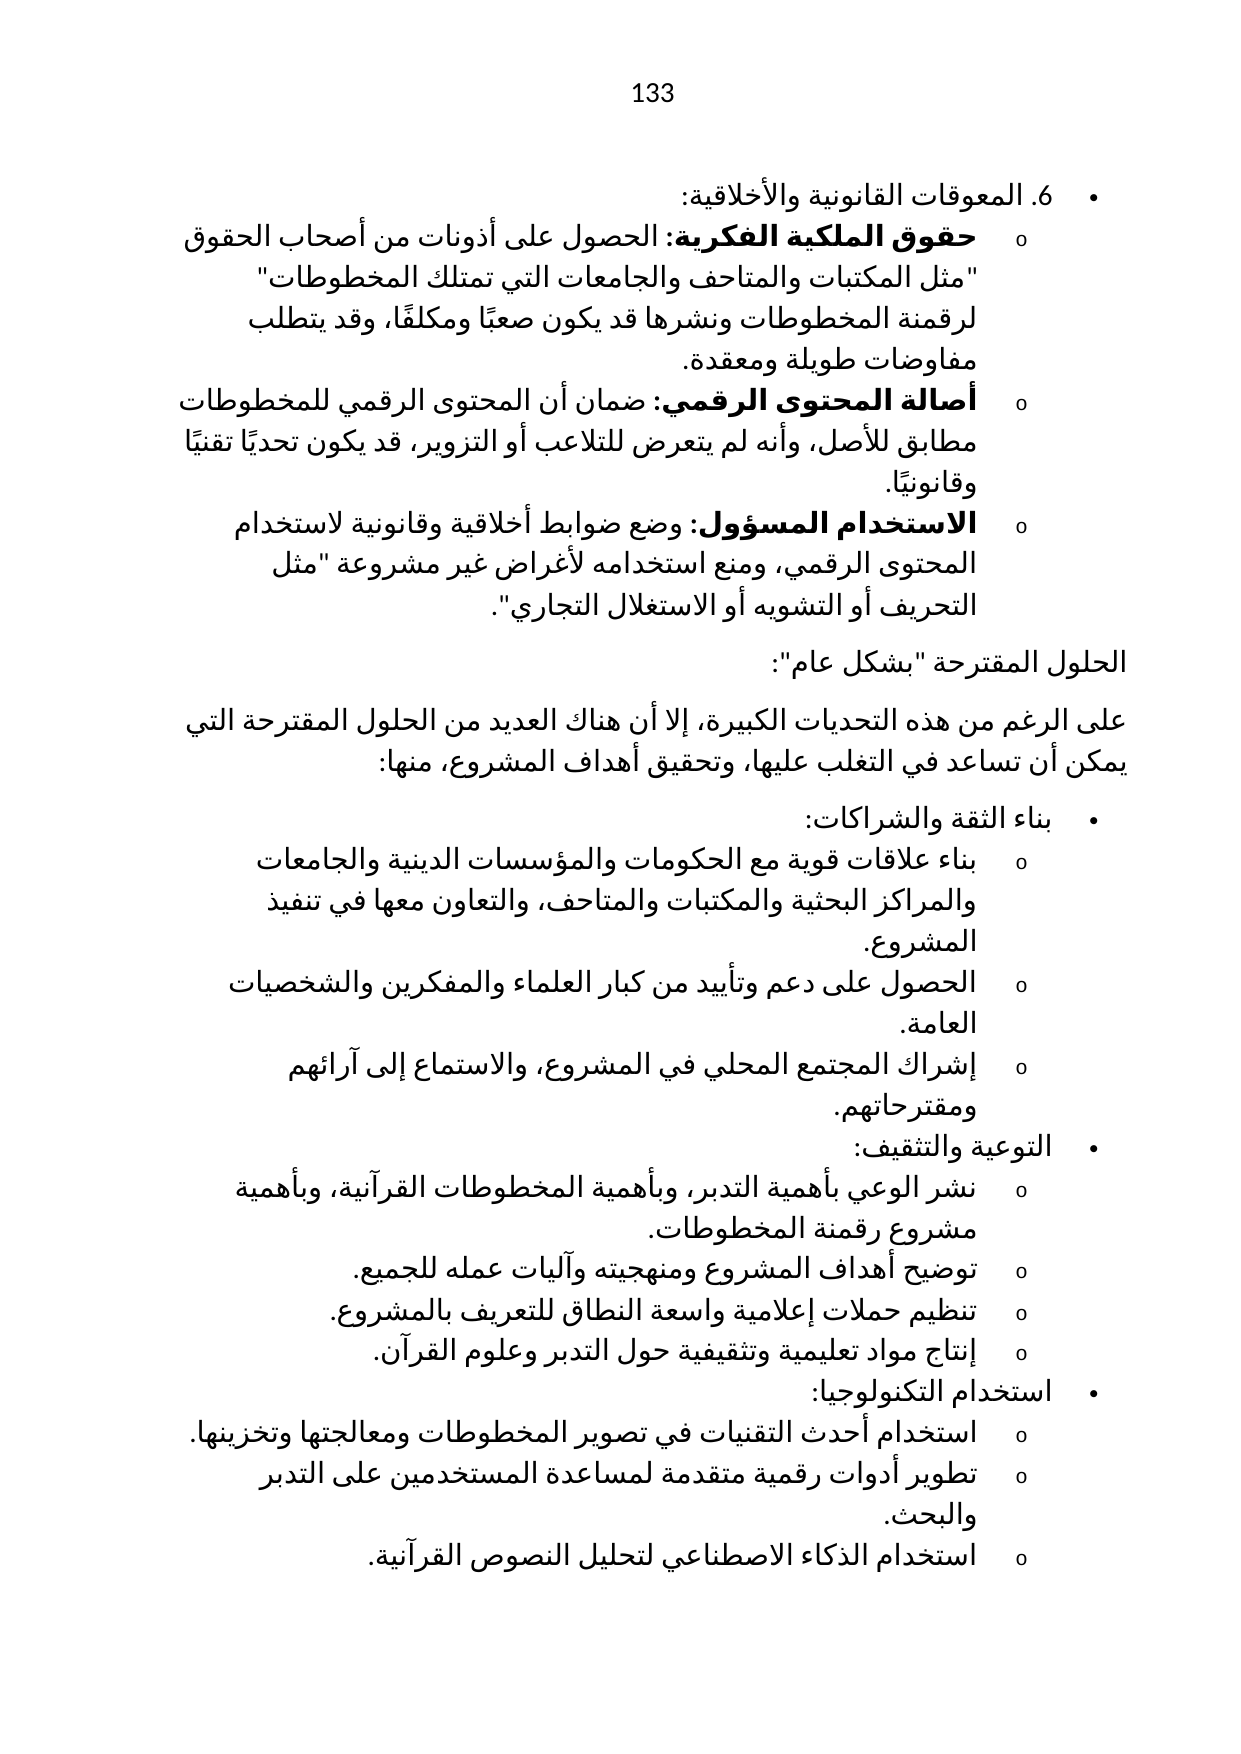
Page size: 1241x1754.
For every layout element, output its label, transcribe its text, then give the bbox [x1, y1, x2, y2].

list أصالة المحتوى الرقمي: ضمان أن المحتوى الرقمي للمخطوطات مطابق للأصل، وأنه لم يتعرض للتلاعب أو التزوير، قد يكون تحديًا تقنيًا وقانونيًا. [177, 382, 1015, 499]
text الحلول المقترحة "بشكل عام": [177, 644, 1128, 680]
list توضيح أهداف المشروع ومنهجيته وآليات عمله للجميع. [177, 1251, 1015, 1286]
list حقوق الملكية الفكرية: الحصول على أذونات من أصحاب الحقوق "مثل المكتبات والمتاحف والجامعات التي تمتلك المخطوطات" لرقمنة المخطوطات ونشرها قد يكون صعبًا ومكلفًا، وقد يتطلب مفاوضات طويلة ومعقدة. [177, 218, 1015, 377]
list نشر الوعي بأهمية التدبر، وبأهمية المخطوطات القرآنية، وبأهمية مشروع رقمنة المخطوطات. [177, 1169, 1015, 1245]
list الحصول على دعم وتأييد من كبار العلماء والمفكرين والشخصيات العامة. [177, 964, 1015, 1041]
list بناء الثقة والشراكات: [177, 800, 1090, 836]
list التوعية والتثقيف: [177, 1128, 1090, 1163]
list استخدام الذكاء الاصطناعي لتحليل النصوص القرآنية. [177, 1537, 1015, 1573]
text على الرغم من هذه التحديات الكبيرة، إلا أن هناك العديد من الحلول المقترحة التي يمكن أن تساعد في التغلب عليها، وتحقيق أهداف المشروع، منها: [177, 702, 1128, 778]
list إنتاج مواد تعليمية وتثقيفية حول التدبر وعلوم القرآن. [177, 1332, 1015, 1368]
list تنظيم حملات إعلامية واسعة النطاق للتعريف بالمشروع. [177, 1292, 1015, 1327]
list بناء علاقات قوية مع الحكومات والمؤسسات الدينية والجامعات والمراكز البحثية والمكتبات والمتاحف، والتعاون معها في تنفيذ المشروع. [177, 841, 1015, 959]
list استخدام أحدث التقنيات في تصوير المخطوطات ومعالجتها وتخزينها. [177, 1414, 1015, 1450]
list تطوير أدوات رقمية متقدمة لمساعدة المستخدمين على التدبر والبحث. [177, 1455, 1015, 1532]
list 6. المعوقات القانونية والأخلاقية: [177, 177, 1090, 213]
list استخدام التكنولوجيا: [177, 1373, 1090, 1409]
list إشراك المجتمع المحلي في المشروع، والاستماع إلى آرائهم ومقترحاتهم. [177, 1046, 1015, 1122]
list الاستخدام المسؤول: وضع ضوابط أخلاقية وقانونية لاستخدام المحتوى الرقمي، ومنع استخدامه لأغراض غير مشروعة "مثل التحريف أو التشويه أو الاستغلال التجاري". [177, 505, 1015, 622]
